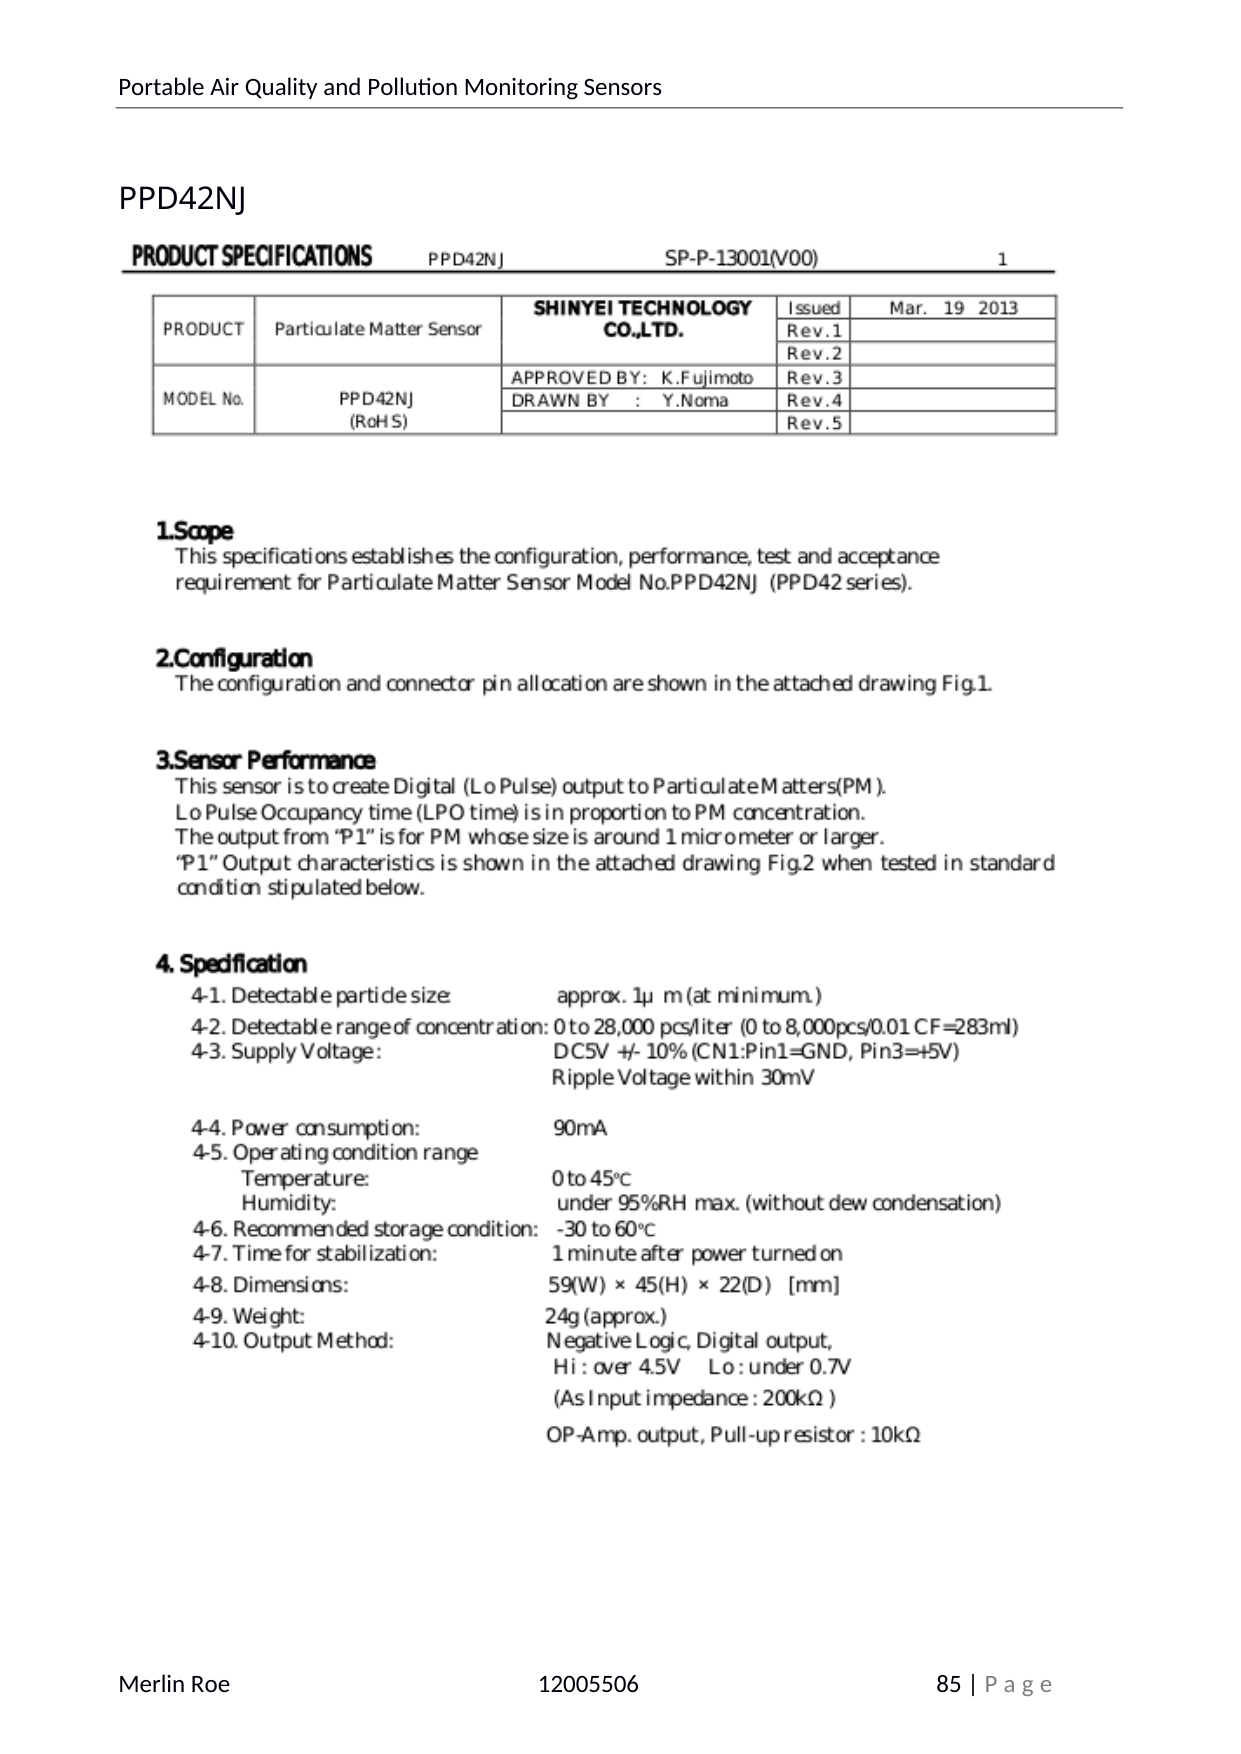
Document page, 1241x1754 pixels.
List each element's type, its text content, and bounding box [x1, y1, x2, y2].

picture [118, 224, 1062, 1479]
